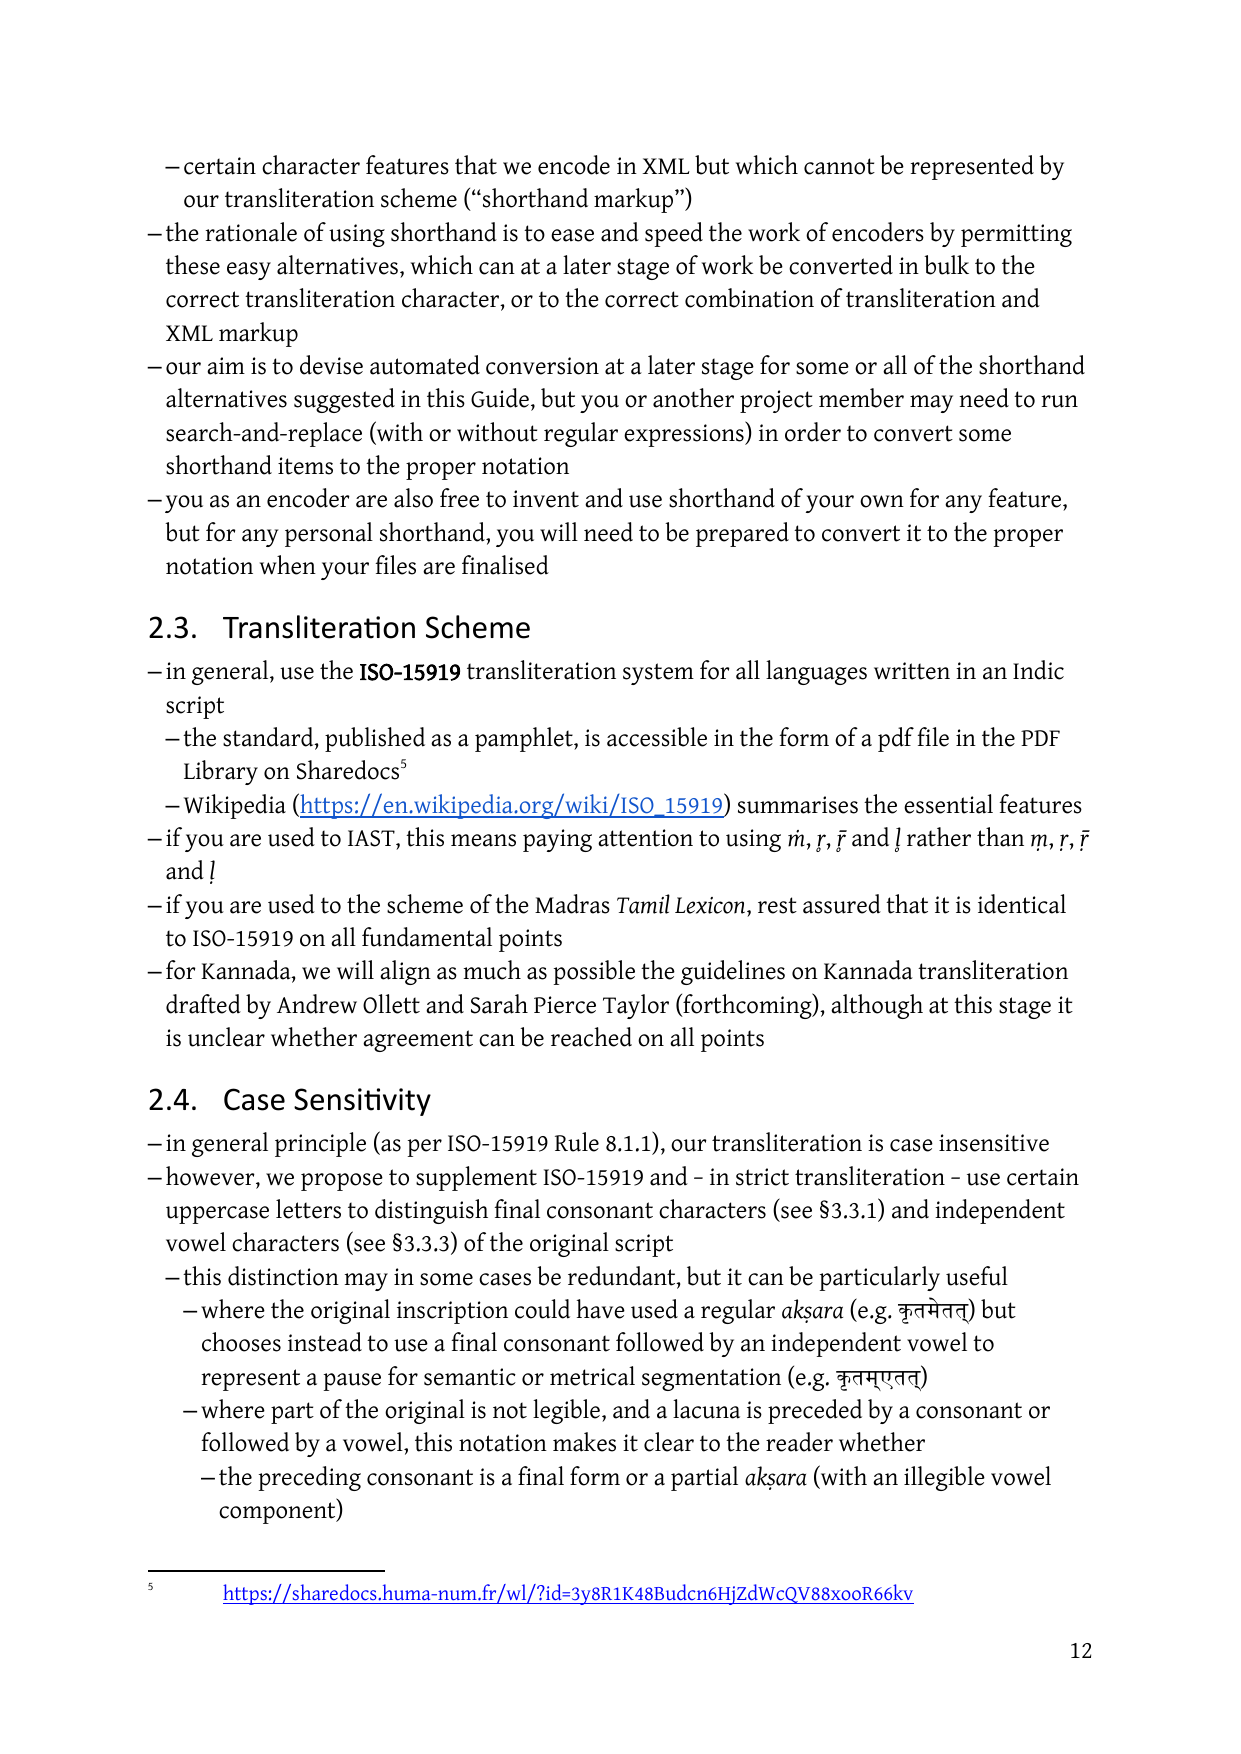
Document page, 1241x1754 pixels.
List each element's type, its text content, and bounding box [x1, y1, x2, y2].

list the preceding consonant is a final form or a partial akṣara (with an illegible vowel component) [201, 1458, 1092, 1525]
list the rationale of using shorthand is to ease and speed the work of encoders by permitting these easy alternatives, which can at a later stage of work be converted in bulk to the correct transliteration character, or to the correct combination of transliteration and XML markup [148, 214, 1092, 348]
list our aim is to devise automated conversion at a later stage for some or all of the shorthand alternatives suggested in this Guide, but you or another project member may need to run search-and-replace (with or without regular expressions) in order to convert some shorthand items to the proper notation [148, 348, 1092, 481]
list where the original inscription could have used a regular akṣara (e.g. कृतमेतत्) but chooses instead to use a final consonant followed by an independent vowel to represent a pause for semantic or metrical segmentation (e.g. कृतम्एतत्) [183, 1292, 1092, 1392]
list if you are used to IAST, this means paying attention to using ṁ, r̥, r̥̄ and l̥ rather than ṃ, ṛ, ṝ and ḷ [148, 820, 1092, 886]
list in general, use the ISO-15919 transliteration system for all languages written in an Indic script [148, 653, 1092, 720]
list Wikipedia (https://en.wikipedia.org/wiki/ISO_15919) summarises the essential features [165, 786, 1092, 820]
list if you are used to the scheme of the Madras Tamil Lexicon, rest assured that it is identical to ISO-15919 on all fundamental points [148, 886, 1092, 953]
list however, we propose to supplement ISO-15919 and − in strict transliteration − use certain uppercase letters to distinguish final consonant characters (see §3.3.1) and independent vowel characters (see §3.3.3) of the original script [148, 1158, 1092, 1258]
list for Kannada, we will align as much as possible the guidelines on Kannada transliteration drafted by Andrew Ollett and Sarah Pierce Taylor (forthcoming), although at this stage it is unclear whether agreement can be reached on all points [148, 953, 1092, 1053]
list certain character features that we encode in XML but which cannot be represented by our transliteration scheme (“shorthand markup”) [165, 148, 1092, 214]
list where part of the original is not legible, and a lacuna is preceded by a consonant or followed by a vowel, this notation makes it clear to the reader whether [183, 1392, 1092, 1458]
list you as an encoder are also free to invent and use shorthand of your own for any feature, but for any personal shorthand, you will need to be prepared to convert it to the proper notation when your files are finalised [148, 481, 1092, 581]
list this distinction may in some cases be redundant, but it can be particularly useful [165, 1258, 1092, 1292]
list in general principle (as per ISO-15919 Rule 8.1.1), our transliteration is case insensitive [148, 1125, 1092, 1158]
list the standard, published as a pamphlet, is accessible in the form of a pdf file in the PDF Library on Sharedocs [165, 720, 1092, 786]
subtitle Case Sensitivity [148, 1078, 1092, 1119]
subtitle Transliteration Scheme [148, 606, 1092, 647]
